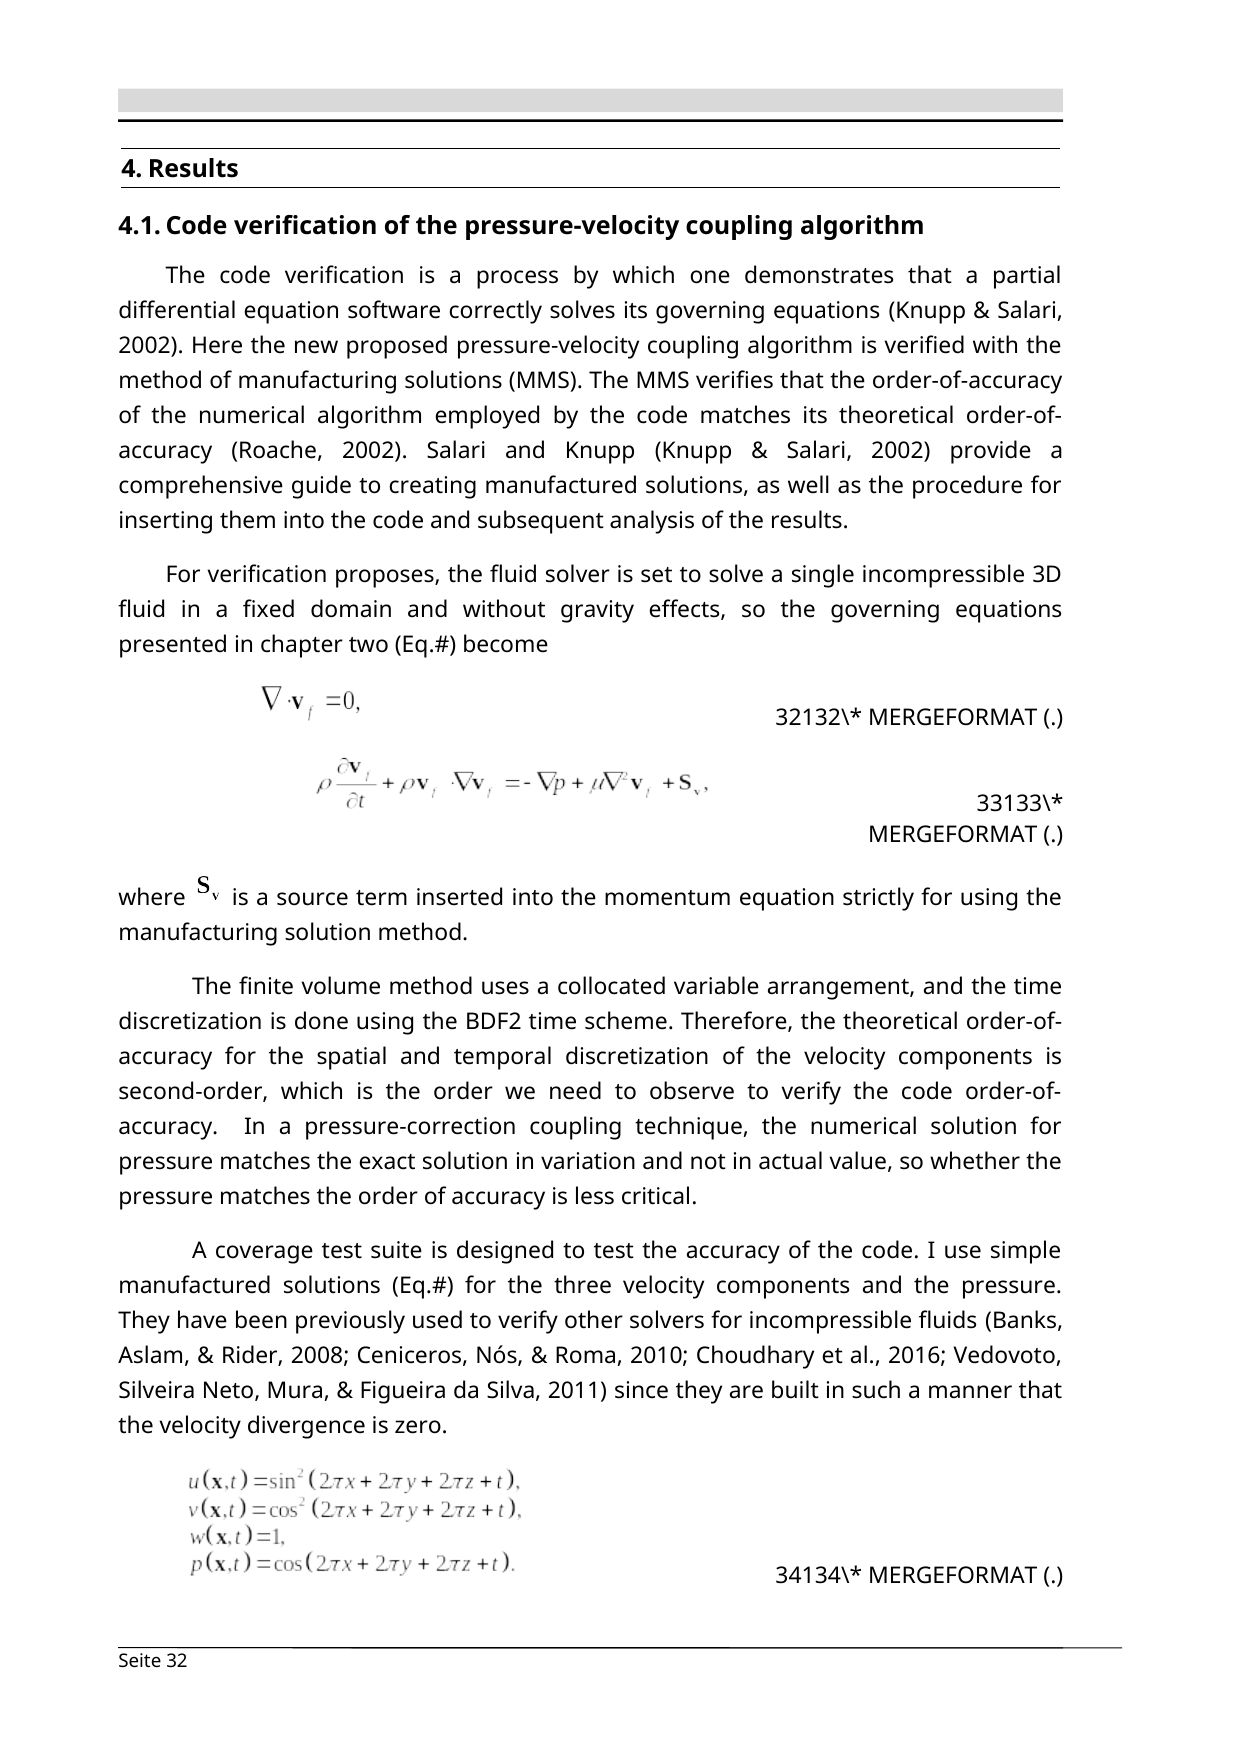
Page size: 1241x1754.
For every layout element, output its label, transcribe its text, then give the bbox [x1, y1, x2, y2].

text The finite volume method uses a collocated variable arrangement, and the time discretization is done using the BDF2 time scheme. Therefore, the theoretical order-of-accuracy for the spatial and temporal discretization of the velocity components is second-order, which is the order we need to observe to verify the code order-of-accuracy. In a pressure-correction coupling technique, the numerical solution for pressure matches the exact solution in variation and not in actual value, so whether the pressure matches the order of accuracy is less critical. [118, 970, 1063, 1211]
text The code verification is a process by which one demonstrates that a partial differential equation software correctly solves its governing equations (Knupp & Salari, 2002). Here the new proposed pressure-velocity coupling algorithm is verified with the method of manufacturing solutions (MMS). The MMS verifies that the order-of-accuracy of the numerical algorithm employed by the code matches its theoretical order-of-accuracy (Roache, 2002). Salari and Knupp (Knupp & Salari, 2002) provide a comprehensive guide to creating manufactured solutions, as well as the procedure for inserting them into the code and subsequent analysis of the results. [118, 259, 1063, 535]
subtitle Code verification of the pressure-velocity coupling algorithm [118, 211, 1063, 240]
text A coverage test suite is designed to test the accuracy of the code. I use simple manufactured solutions (Eq.#) for the three velocity components and the pressure. They have been previously used to verify other solvers for incompressible fluids (Banks, Aslam, & Rider, 2008; Ceniceros, Nós, & Roma, 2010; Choudhary et al., 2016; Vedovoto, Silveira Neto, Mura, & Figueira da Silva, 2011) since they are built in such a manner that the velocity divergence is zero. [118, 1234, 1063, 1440]
subtitle Results [121, 149, 1060, 187]
text where is a source term inserted into the momentum equation strictly for using the manufacturing solution method. [118, 868, 1063, 947]
text For verification proposes, the fluid solver is set to solve a single incompressible 3D fluid in a fixed domain and without gravity effects, so the governing equations presented in chapter two (Eq.#) become [118, 557, 1063, 659]
